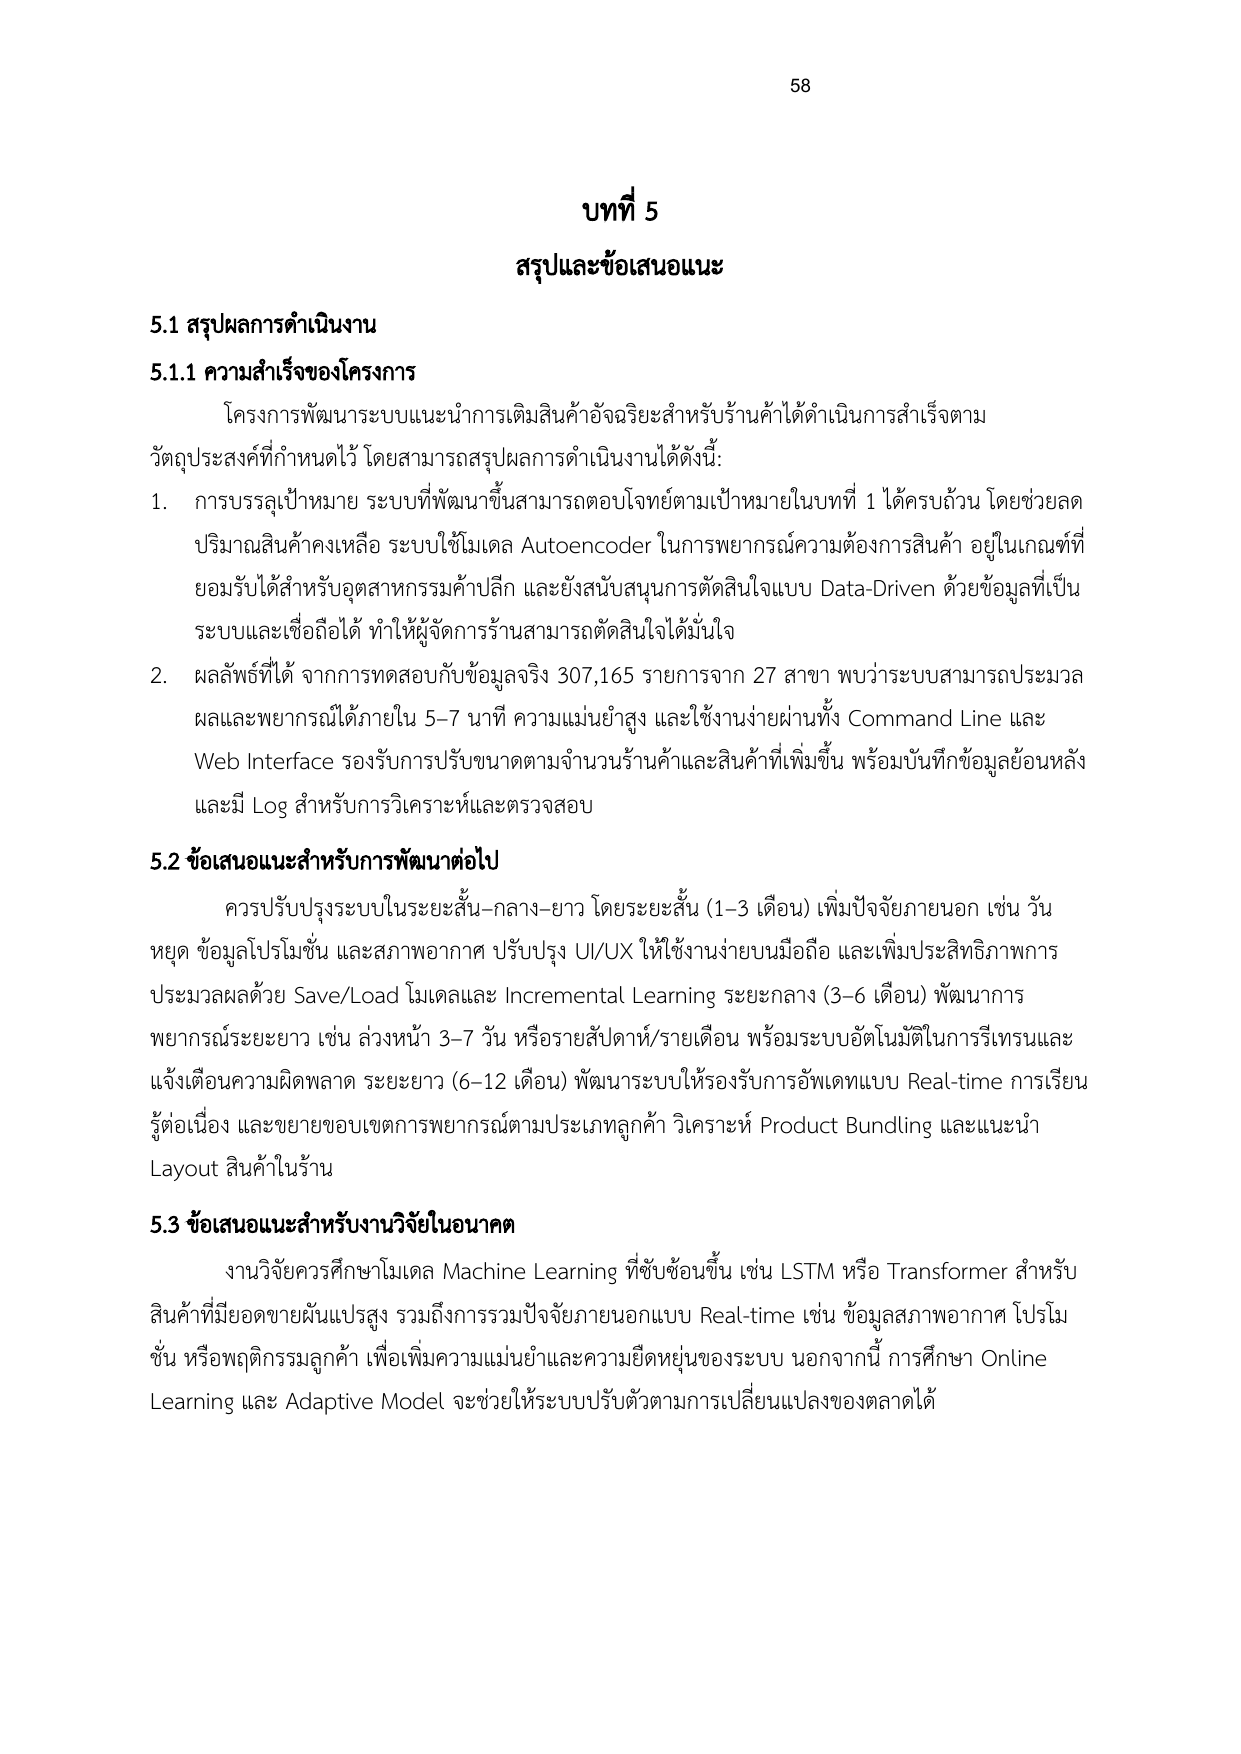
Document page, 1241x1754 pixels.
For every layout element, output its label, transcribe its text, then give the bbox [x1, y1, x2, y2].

subtitle 5.1 สรุปผลการดำเนินงาน [150, 303, 1090, 341]
text สรุปและข้อเสนอแนะ [150, 242, 1090, 284]
list ผลลัพธ์ที่ได้ จากการทดสอบกับข้อมูลจริง 307,165 รายการจาก 27 สาขา พบว่าระบบสามารถประมวลผลและพยากรณ์ได้ภายใน 5–7 นาที ความแม่นยำสูง และใช้งานง่ายผ่านทั้ง Command Line และ Web Interface รองรับการปรับขนาดตามจำนวนร้านค้าและสินค้าที่เพิ่มขึ้น พร้อมบันทึกข้อมูลย้อนหลังและมี Log สำหรับการวิเคราะห์และตรวจสอบ [150, 654, 1090, 821]
list โครงการพัฒนาระบบแนะนำการเติมสินค้าอัจฉริยะสำหรับร้านค้าได้ดำเนินการสำเร็จตามวัตถุประสงค์ที่กำหนดไว้ โดยสามารถสรุปผลการดำเนินงานได้ดังนี้: [150, 394, 1090, 475]
subtitle ข้อเสนอแนะสำหรับการพัฒนาต่อไป [150, 839, 1090, 877]
list การบรรลุเป้าหมาย ระบบที่พัฒนาขึ้นสามารถตอบโจทย์ตามเป้าหมายในบทที่ 1 ได้ครบถ้วน โดยช่วยลดปริมาณสินค้าคงเหลือ ระบบใช้โมเดล Autoencoder ในการพยากรณ์ความต้องการสินค้า อยู่ในเกณฑ์ที่ยอมรับได้สำหรับอุตสาหกรรมค้าปลีก และยังสนับสนุนการตัดสินใจแบบ Data-Driven ด้วยข้อมูลที่เป็นระบบและเชื่อถือได้ ทำให้ผู้จัดการร้านสามารถตัดสินใจได้มั่นใจ [150, 480, 1090, 648]
subtitle ข้อเสนอแนะสำหรับงานวิจัยในอนาคต [150, 1203, 1090, 1241]
list ความสำเร็จของโครงการ [150, 350, 1090, 388]
list งานวิจัยควรศึกษาโมเดล Machine Learning ที่ซับซ้อนขึ้น เช่น LSTM หรือ Transformer สำหรับสินค้าที่มียอดขายผันแปรสูง รวมถึงการรวมปัจจัยภายนอกแบบ Real-time เช่น ข้อมูลสภาพอากาศ โปรโมชั่น หรือพฤติกรรมลูกค้า เพื่อเพิ่มความแม่นยำและความยืดหยุ่นของระบบ นอกจากนี้ การศึกษา Online Learning และ Adaptive Model จะช่วยให้ระบบปรับตัวตามการเปลี่ยนแปลงของตลาดได้ [150, 1250, 1090, 1418]
list ควรปรับปรุงระบบในระยะสั้น–กลาง–ยาว โดยระยะสั้น (1–3 เดือน) เพิ่มปัจจัยภายนอก เช่น วันหยุด ข้อมูลโปรโมชั่น และสภาพอากาศ ปรับปรุง UI/UX ให้ใช้งานง่ายบนมือถือ และเพิ่มประสิทธิภาพการประมวลผลด้วย Save/Load โมเดลและ Incremental Learning ระยะกลาง (3–6 เดือน) พัฒนาการพยากรณ์ระยะยาว เช่น ล่วงหน้า 3–7 วัน หรือรายสัปดาห์/รายเดือน พร้อมระบบอัตโนมัติในการรีเทรนและแจ้งเตือนความผิดพลาด ระยะยาว (6–12 เดือน) พัฒนาระบบให้รองรับการอัพเดทแบบ Real-time การเรียนรู้ต่อเนื่อง และขยายขอบเขตการพยากรณ์ตามประเภทลูกค้า วิเคราะห์ Product Bundling และแนะนำ Layout สินค้าในร้าน [150, 887, 1090, 1185]
subtitle บทที่ 5 [150, 183, 1090, 230]
